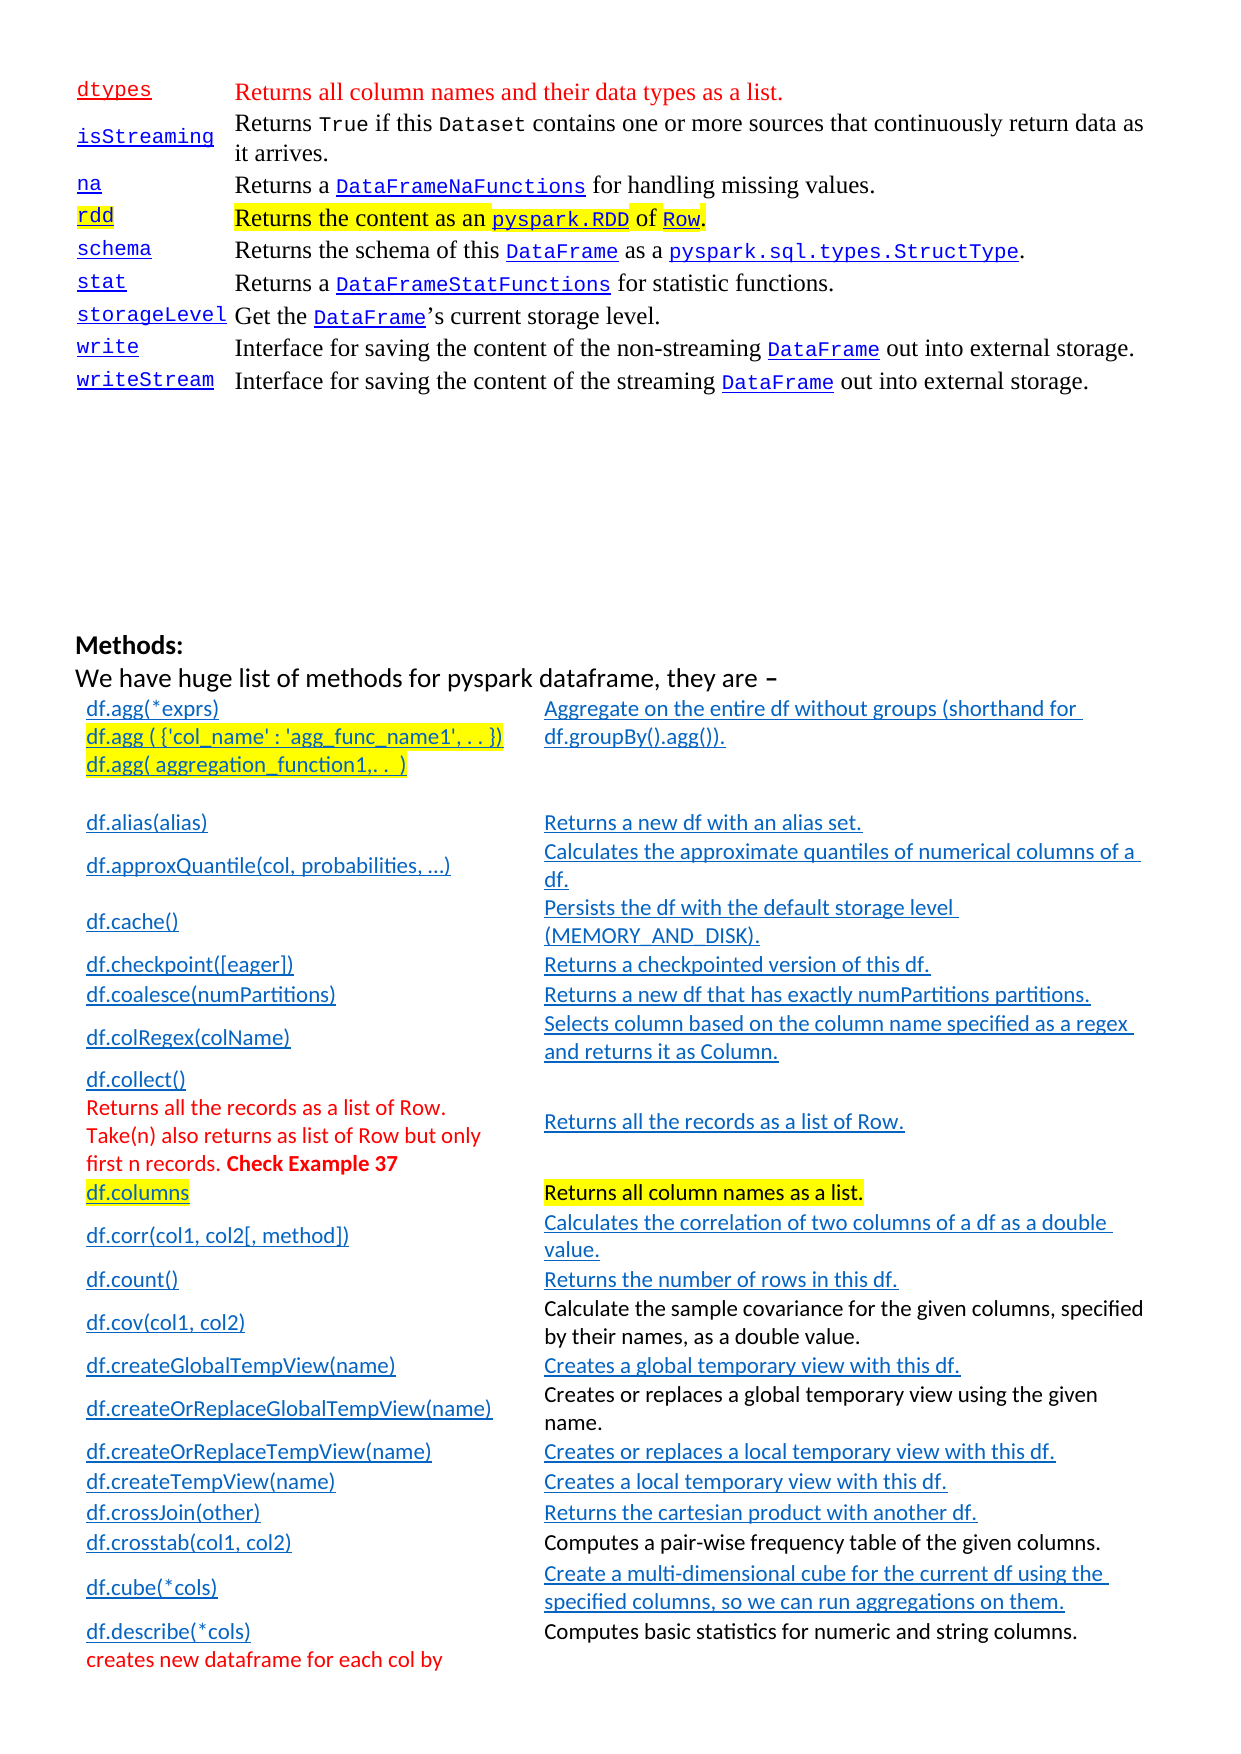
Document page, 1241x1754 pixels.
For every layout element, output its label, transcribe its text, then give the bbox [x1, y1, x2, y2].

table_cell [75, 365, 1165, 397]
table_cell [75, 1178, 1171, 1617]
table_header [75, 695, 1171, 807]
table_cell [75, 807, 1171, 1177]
text We have huge list of methods for pyspark dataframe, they are – [75, 661, 1165, 694]
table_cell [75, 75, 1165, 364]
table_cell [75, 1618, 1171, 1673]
text Methods: [75, 628, 1165, 661]
